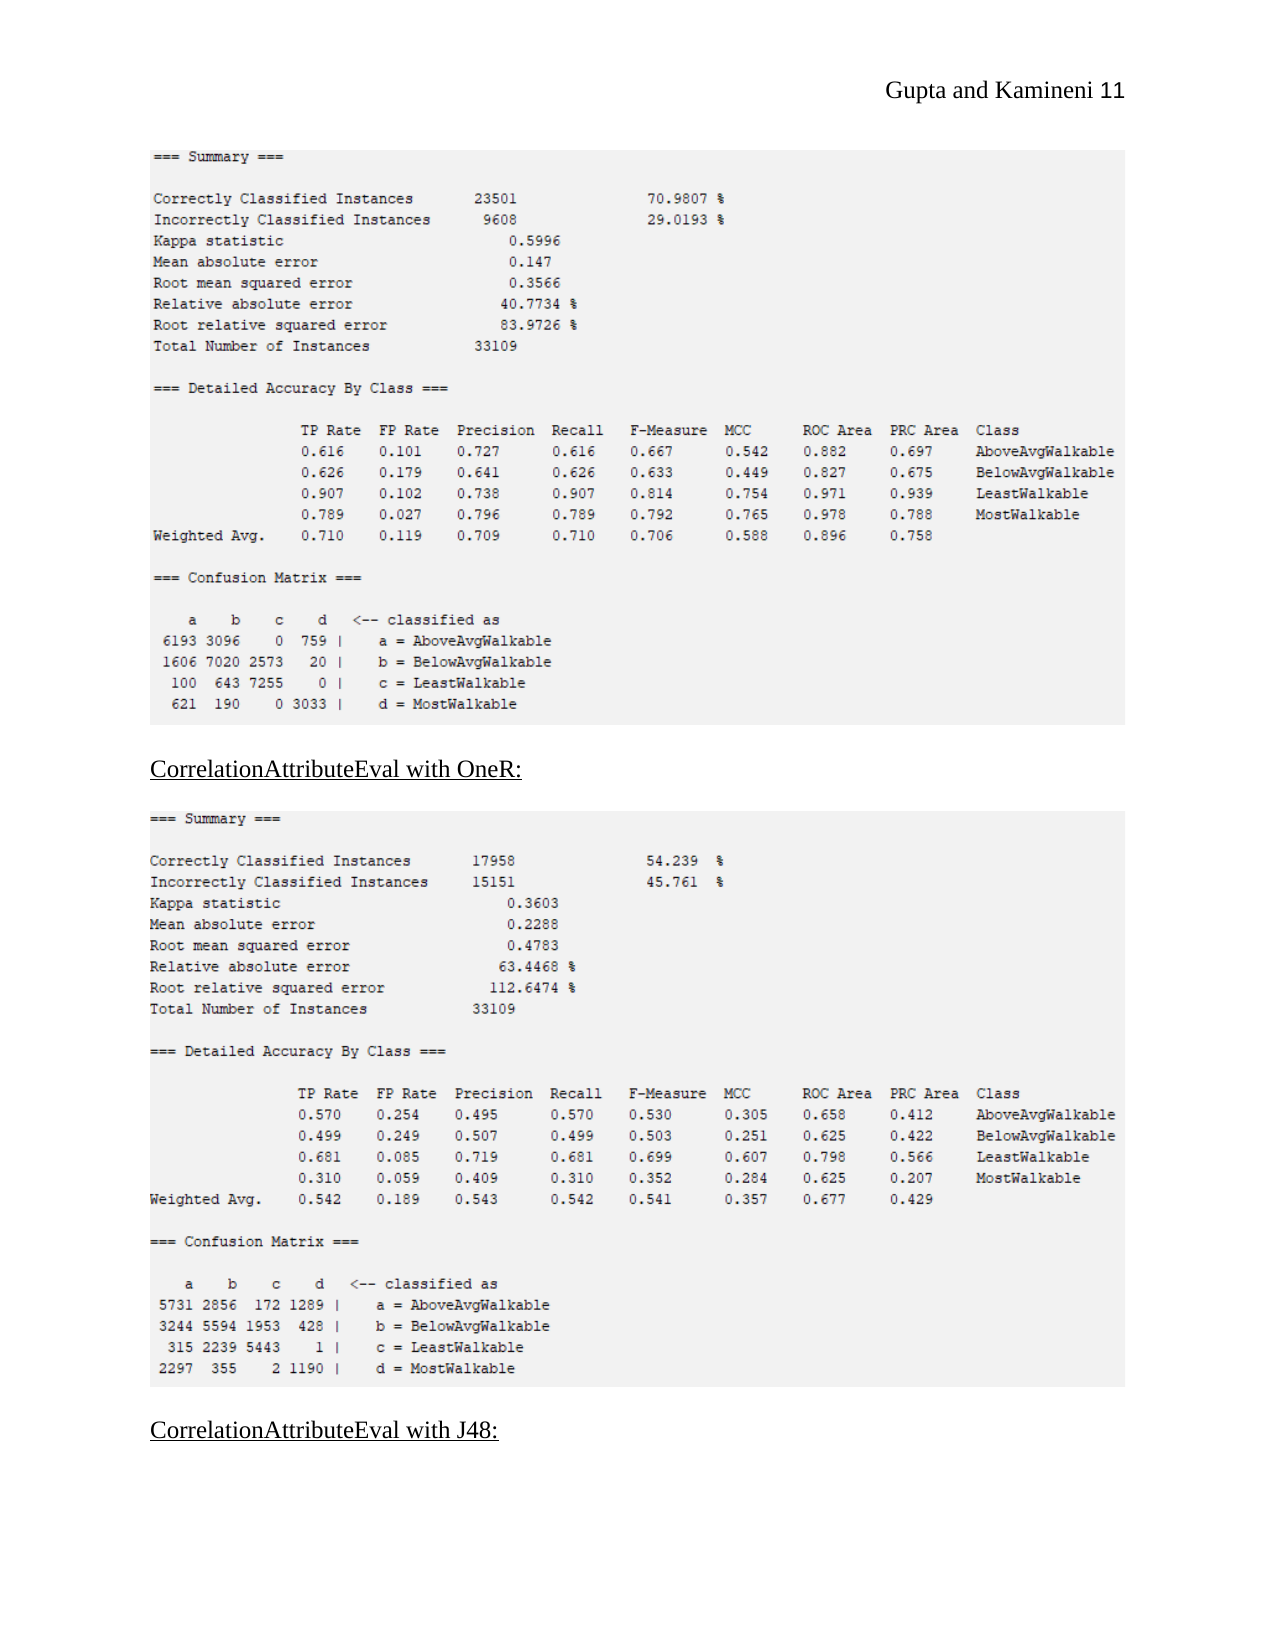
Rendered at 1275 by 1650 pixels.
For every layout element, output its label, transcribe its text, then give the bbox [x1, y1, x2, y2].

text CorrelationAttributeEval with OneR: [150, 754, 1125, 782]
text CorrelationAttributeEval with J48: [150, 1415, 1125, 1444]
picture [150, 150, 1125, 725]
picture [150, 811, 1125, 1387]
